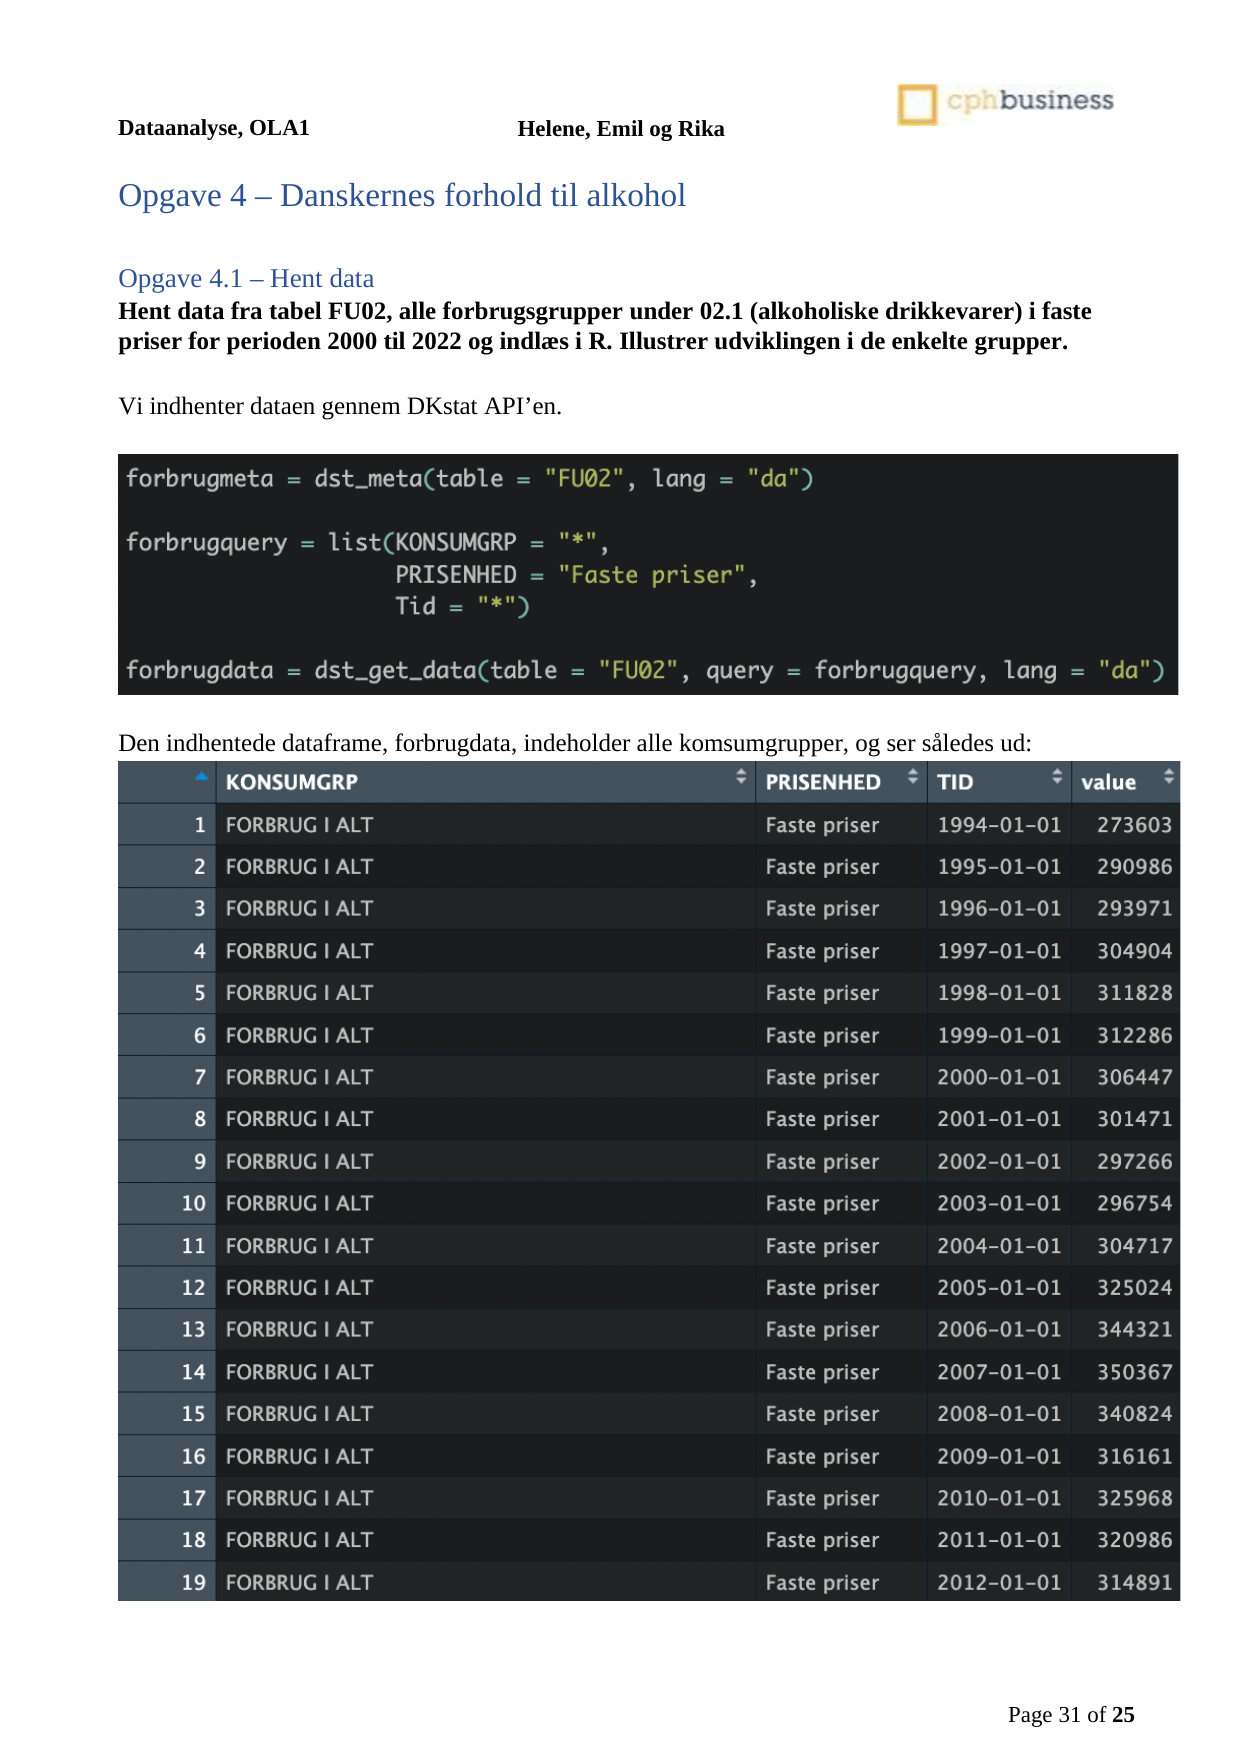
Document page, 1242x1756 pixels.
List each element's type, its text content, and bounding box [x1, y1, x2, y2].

picture [118, 761, 1181, 1601]
picture [897, 84, 1115, 126]
subtitle Vi indhenter dataen gennem DKstat API’en. [118, 391, 1158, 420]
picture [118, 454, 1179, 695]
subtitle Opgave 4.1 – Hent data [118, 262, 1158, 293]
subtitle Den indhentede dataframe, forbrugdata, indeholder alle komsumgrupper, og ser således ud: [118, 728, 1158, 757]
subtitle Opgave 4 – Danskernes forhold til alkohol [118, 176, 1158, 214]
subtitle Hent data fra tabel FU02, alle forbrugsgrupper under 02.1 (alkoholiske drikkevarer) i faste priser for perioden 2000 til 2022 og indlæs i R. Illustrer udviklingen i de enkelte grupper. [118, 296, 1158, 354]
